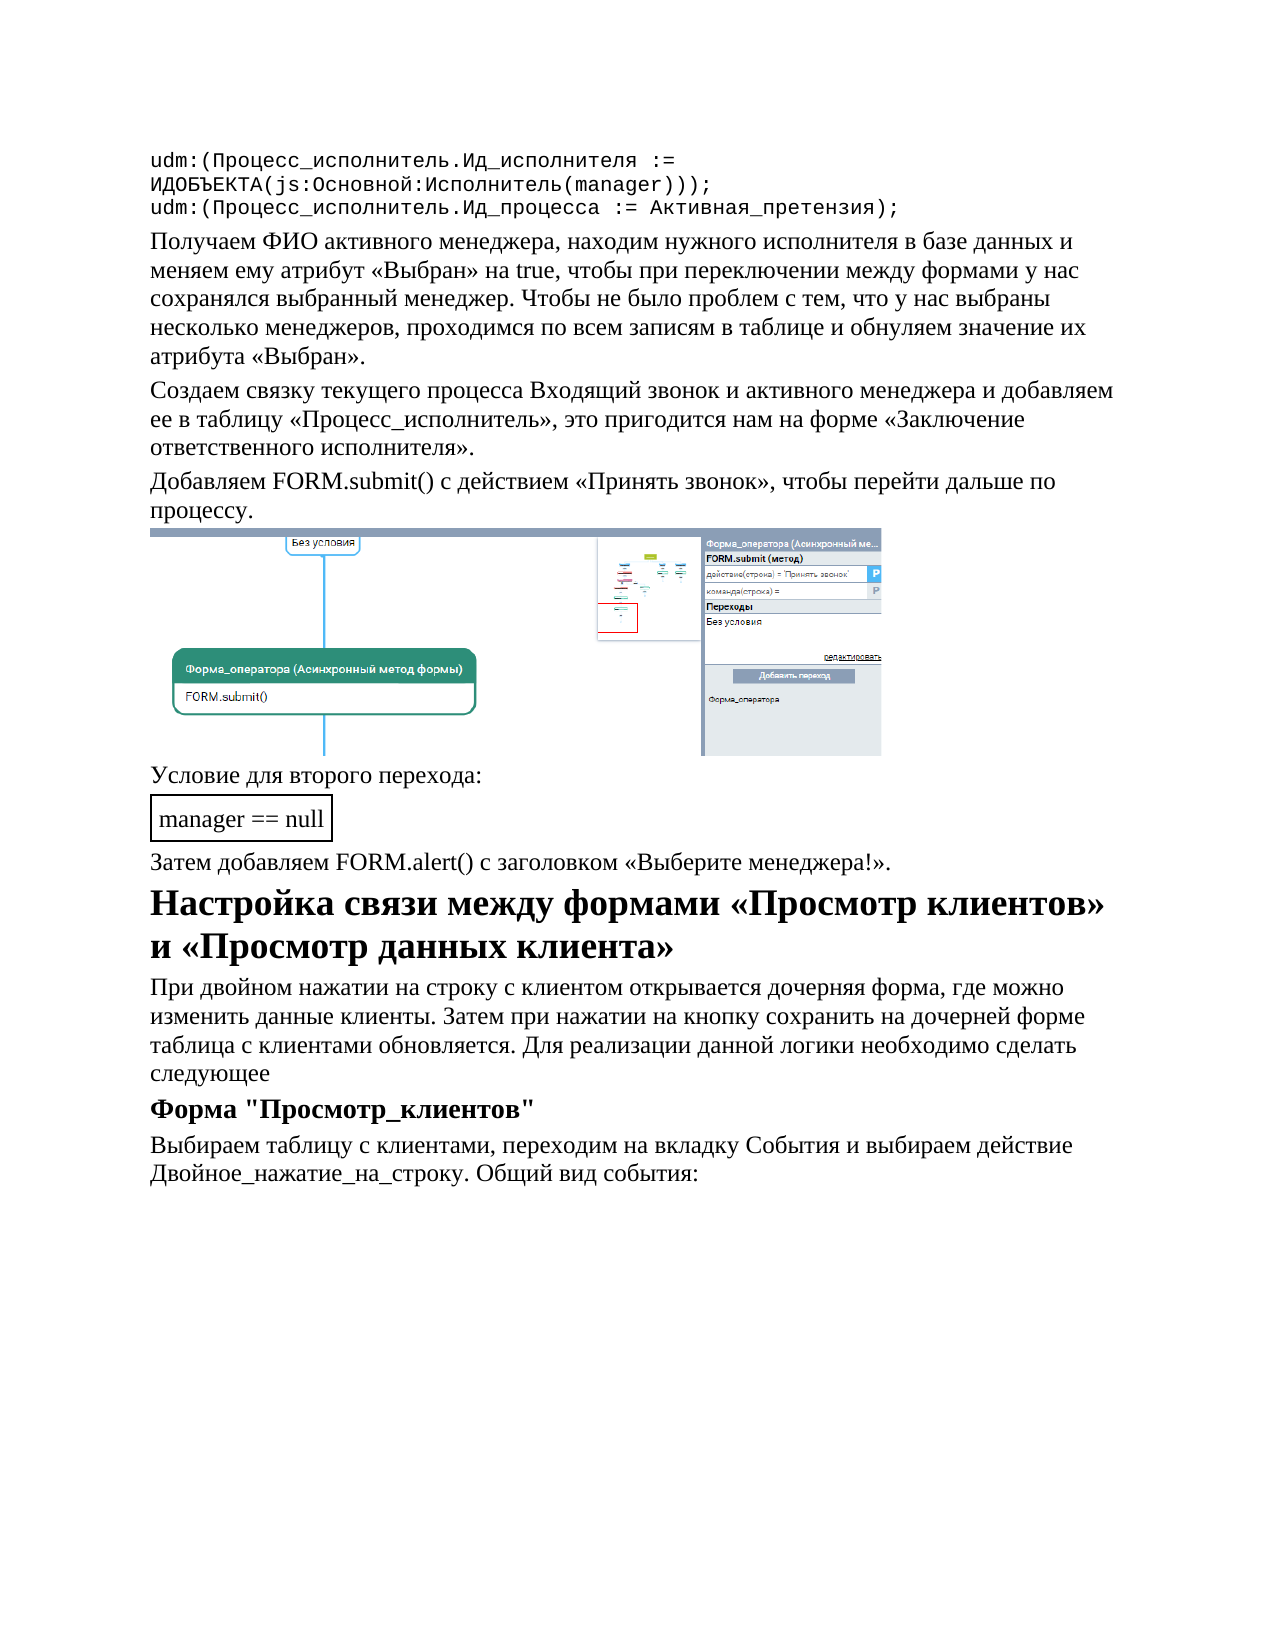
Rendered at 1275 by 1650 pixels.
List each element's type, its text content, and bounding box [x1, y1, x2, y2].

text Затем добавляем FORM.alert() с заголовком «Выберите менеджера!». [150, 847, 1125, 876]
text При двойном нажатии на строку с клиентом открывается дочерняя форма, где можно изменить данные клиенты. Затем при нажатии на кнопку сохранить на дочерней форме таблица с клиентами обновляется. Для реализации данной логики необходимо сделать следующее [150, 972, 1125, 1087]
text udm:(Процесс_исполнитель.Ид_процесса := Активная_претензия); [150, 197, 1125, 221]
text Условие для второго перехода: [150, 761, 1125, 789]
text Выбираем таблицу с клиентами, переходим на вкладку События и выбираем действие Двойное_нажатие_на_строку. Общий вид события: [150, 1130, 1125, 1187]
text Добавляем FORM.submit() с действием «Принять звонок», чтобы перейти дальше по процессу. [150, 466, 1125, 524]
subtitle Форма "Просмотр_клиентов" [150, 1092, 1125, 1125]
text udm:(Процесс_исполнитель.Ид_исполнителя := ИДОБЪЕКТА(js:Основной:Исполнитель(manager))); [150, 150, 1125, 197]
table_header manager == null [152, 796, 331, 840]
text Создаем связку текущего процесса Входящий звонок и активного менеджера и добавляем ее в таблицу «Процесс_исполнитель», это пригодится нам на форме «Заключение ответственного исполнителя». [150, 375, 1125, 461]
text Получаем ФИО активного менеджера, находим нужного исполнителя в базе данных и меняем ему атрибут «Выбран» на true, чтобы при переключении между формами у нас сохранялся выбранный менеджер. Чтобы не было проблем с тем, что у нас выбраны несколько менеджеров, проходимся по всем записям в таблице и обнуляем значение их атрибута «Выбран». [150, 226, 1125, 370]
picture [150, 528, 882, 756]
subtitle Настройка связи между формами «Просмотр клиентов» и «Просмотр данных клиента» [150, 881, 1125, 967]
